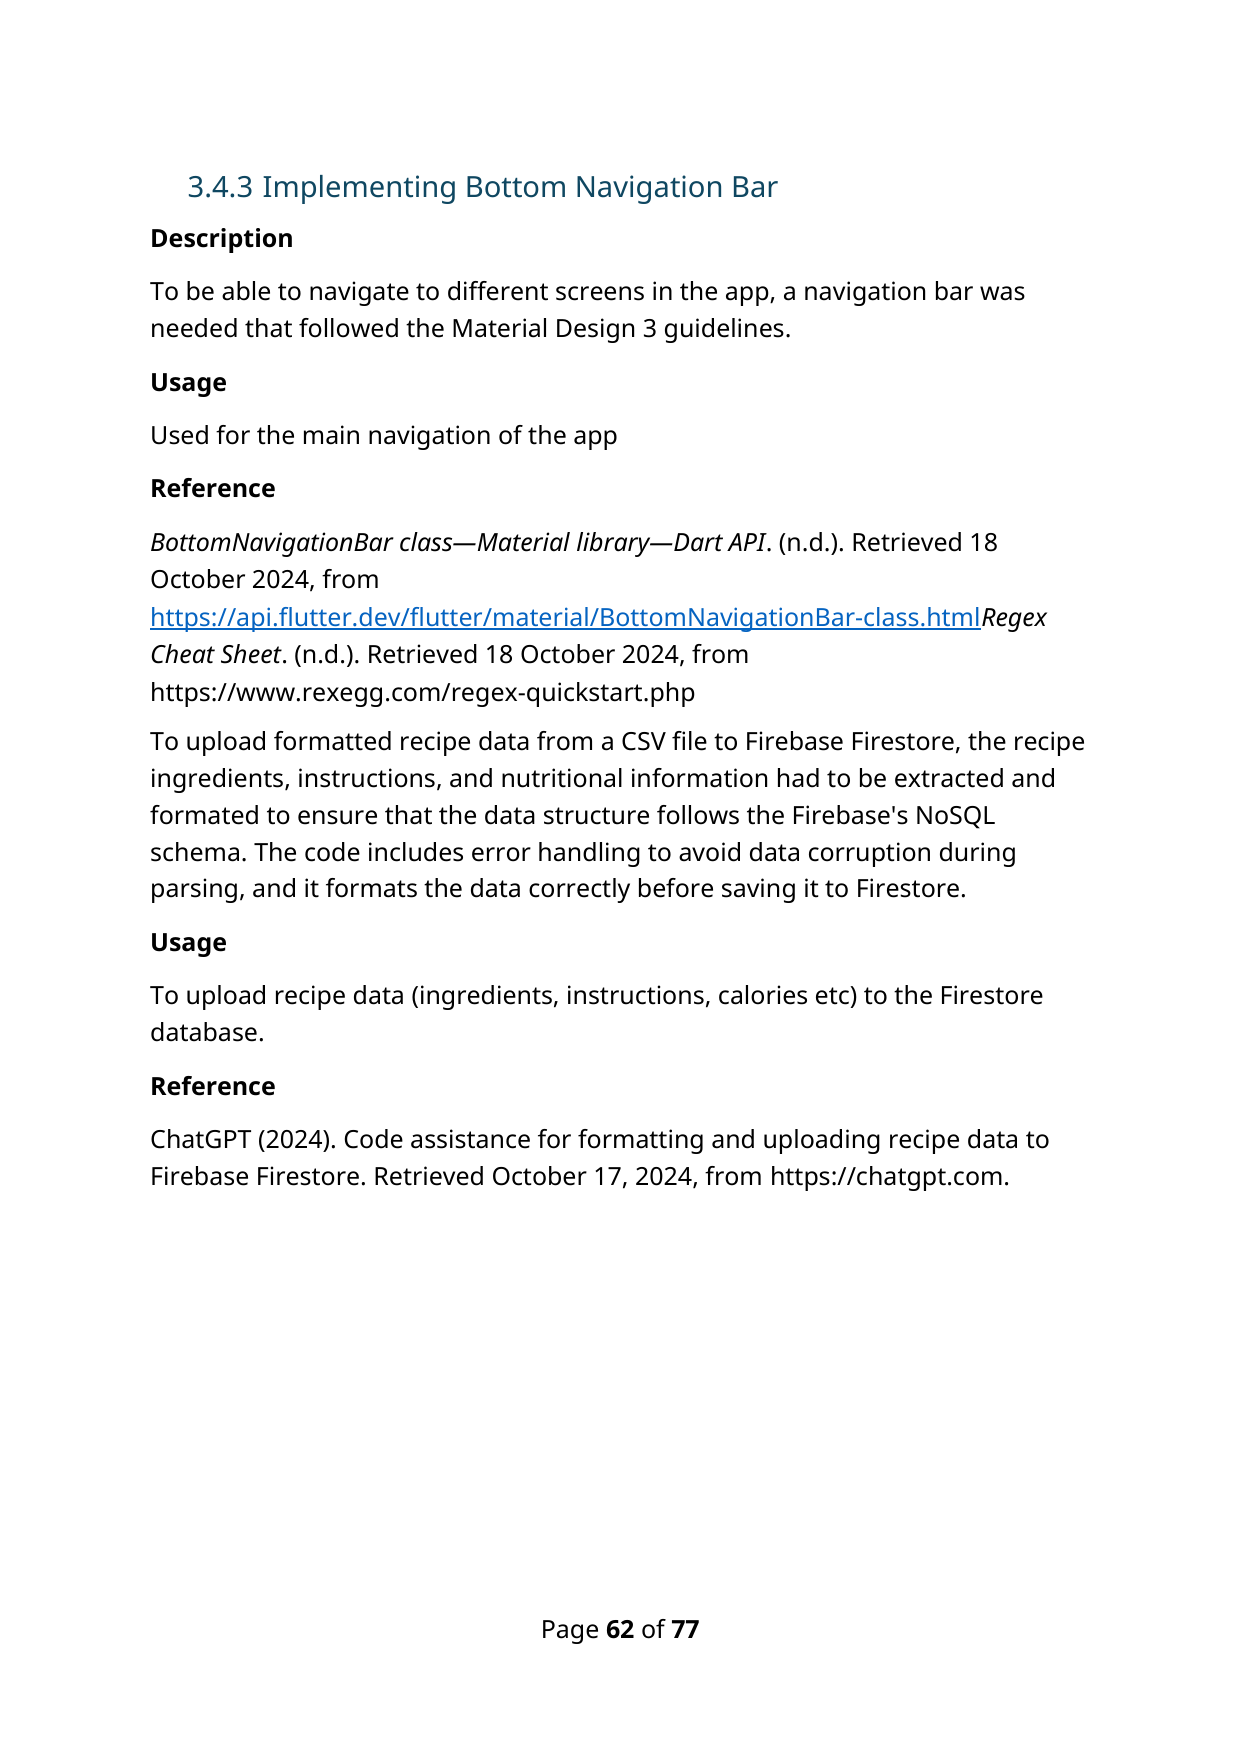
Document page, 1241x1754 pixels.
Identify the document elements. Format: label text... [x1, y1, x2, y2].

text To be able to navigate to different screens in the app, a navigation bar was needed that followed the Material Design 3 guidelines. [150, 274, 1090, 345]
text To upload recipe data (ingredients, instructions, calories etc) to the Firestore database. [150, 978, 1090, 1049]
text Reference [150, 1068, 1090, 1102]
text Reference [150, 471, 1090, 505]
text Usage [150, 364, 1090, 398]
subtitle Implementing Bottom Navigation Bar [187, 167, 1090, 206]
text ChatGPT (2024). Code assistance for formatting and uploading recipe data to Firebase Firestore. Retrieved October 17, 2024, from https://chatgpt.com. [150, 1122, 1090, 1192]
text To upload formatted recipe data from a CSV file to Firebase Firestore, the recipe ingredients, instructions, and nutritional information had to be extracted and formated to ensure that the data structure follows the Firebase's NoSQL schema. The code includes error handling to avoid data corruption during parsing, and it formats the data correctly before saving it to Firestore. [150, 724, 1090, 905]
text BottomNavigationBar class—Material library—Dart API. (n.d.). Retrieved 18 October 2024, from https://api.flutter.dev/flutter/material/BottomNavigationBar-class.htmlRegex Cheat Sheet. (n.d.). Retrieved 18 October 2024, from https://www.rexegg.com/regex-quickstart.php [150, 524, 1090, 708]
text Description [150, 221, 1090, 255]
text Usage [150, 924, 1090, 959]
text Used for the main navigation of the app [150, 418, 1090, 452]
